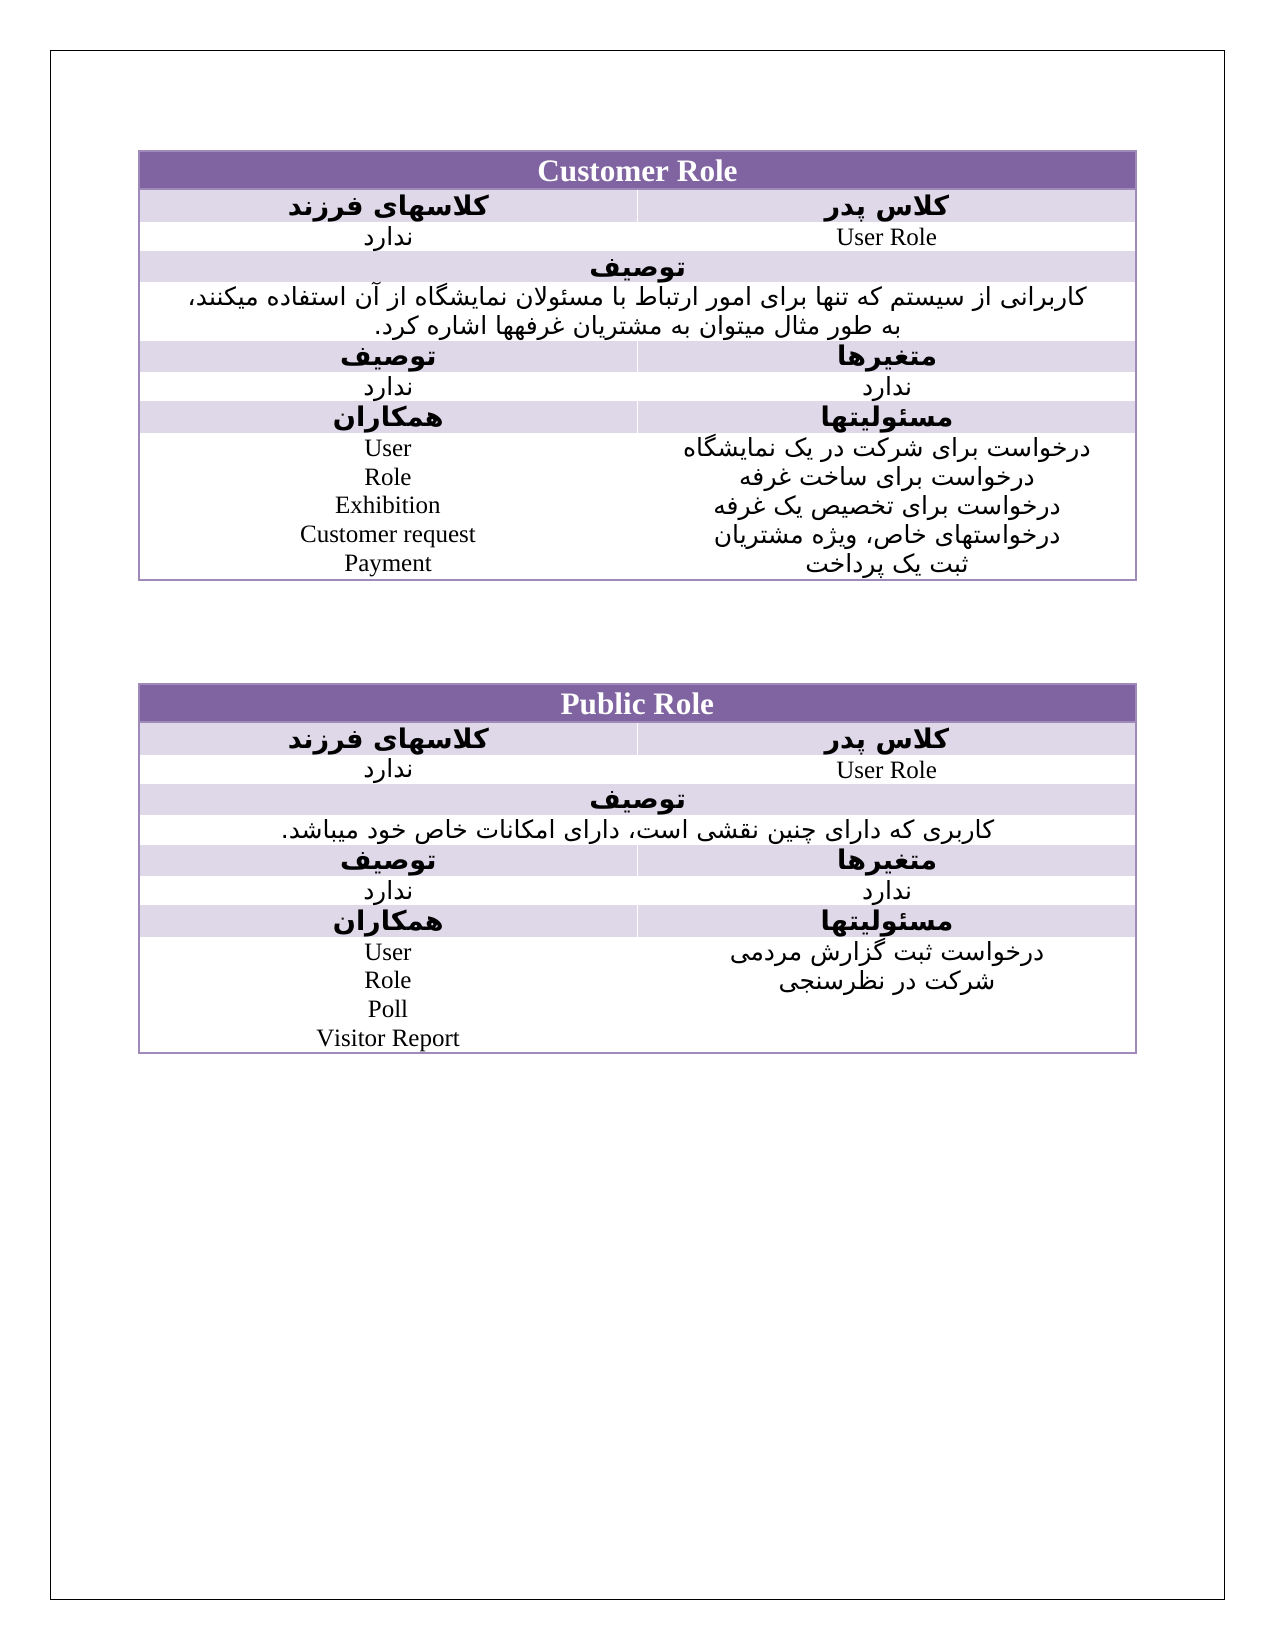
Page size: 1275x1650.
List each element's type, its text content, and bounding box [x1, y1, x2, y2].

table_cell درخواست ثبت گزارش مردمی شرکت در نظرسنجی [638, 937, 1135, 1052]
table_cell ندارد [140, 755, 637, 784]
table_cell User Role [638, 222, 1135, 251]
table_cell توصیف [140, 784, 1135, 815]
table_cell کلاس پدر [638, 190, 1135, 222]
table_cell User Role Exhibition Customer request Payment [140, 433, 637, 579]
table_cell ندارد [140, 876, 637, 905]
table_cell کلاس پدر [638, 723, 1135, 755]
table_cell کلاسهای فرزند [140, 723, 637, 755]
table_cell ندارد [638, 876, 1135, 905]
table_cell ندارد [140, 372, 637, 401]
table_cell User Role Poll Visitor Report [140, 937, 637, 1052]
table_cell ندارد [140, 222, 637, 251]
table_cell ندارد [638, 372, 1135, 401]
table_cell کاربری که دارای چنین نقشی است، دارای امکانات خاص خود میباشد. [140, 815, 1135, 844]
table_cell همکاران [140, 905, 637, 937]
table_cell متغیرها [638, 845, 1135, 876]
table_cell توصیف [140, 341, 637, 372]
table_cell کاربرانی از سیستم که تنها برای امور ارتباط با مسئولان نمایشگاه از آن استفاده میکنند، به طور مثال میتوان به مشتریان غرفهها اشاره کرد. [140, 283, 1135, 341]
table_cell مسئولیتها [638, 401, 1135, 433]
table_cell متغیرها [638, 341, 1135, 372]
table_cell مسئولیتها [638, 905, 1135, 937]
table_header Public Role [140, 685, 1135, 721]
table_cell توصیف [140, 251, 1135, 282]
table_cell درخواست برای شرکت در یک نمایشگاه درخواست برای ساخت غرفه درخواست برای تخصیص یک غرفه درخواستهای خاص، ویژه مشتریان ثبت یک پرداخت [638, 433, 1135, 579]
table_header Customer Role [140, 152, 1135, 188]
table_cell کلاسهای فرزند [140, 190, 637, 222]
table_cell توصیف [140, 845, 637, 876]
table_cell User Role [638, 755, 1135, 784]
table_cell همکاران [140, 401, 637, 433]
